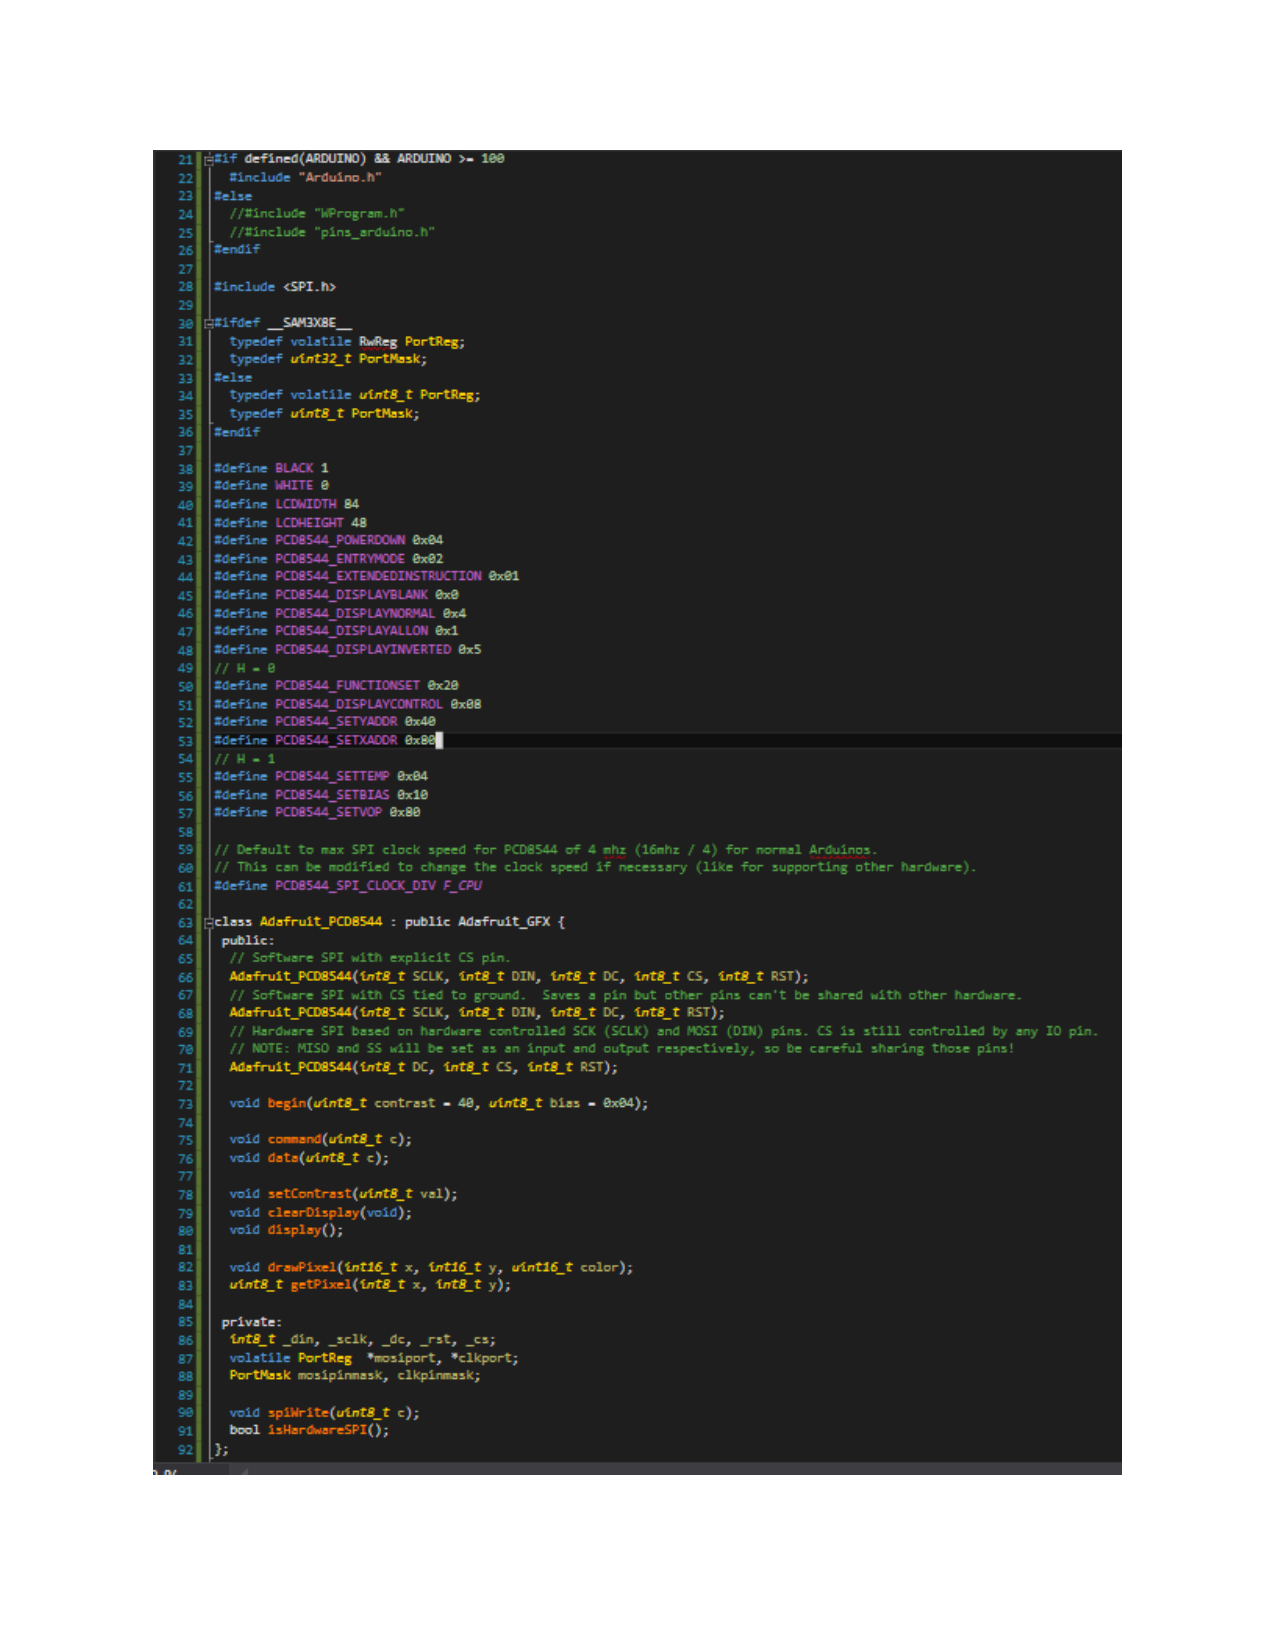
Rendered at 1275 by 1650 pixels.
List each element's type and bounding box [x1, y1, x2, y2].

picture [153, 150, 1122, 1475]
